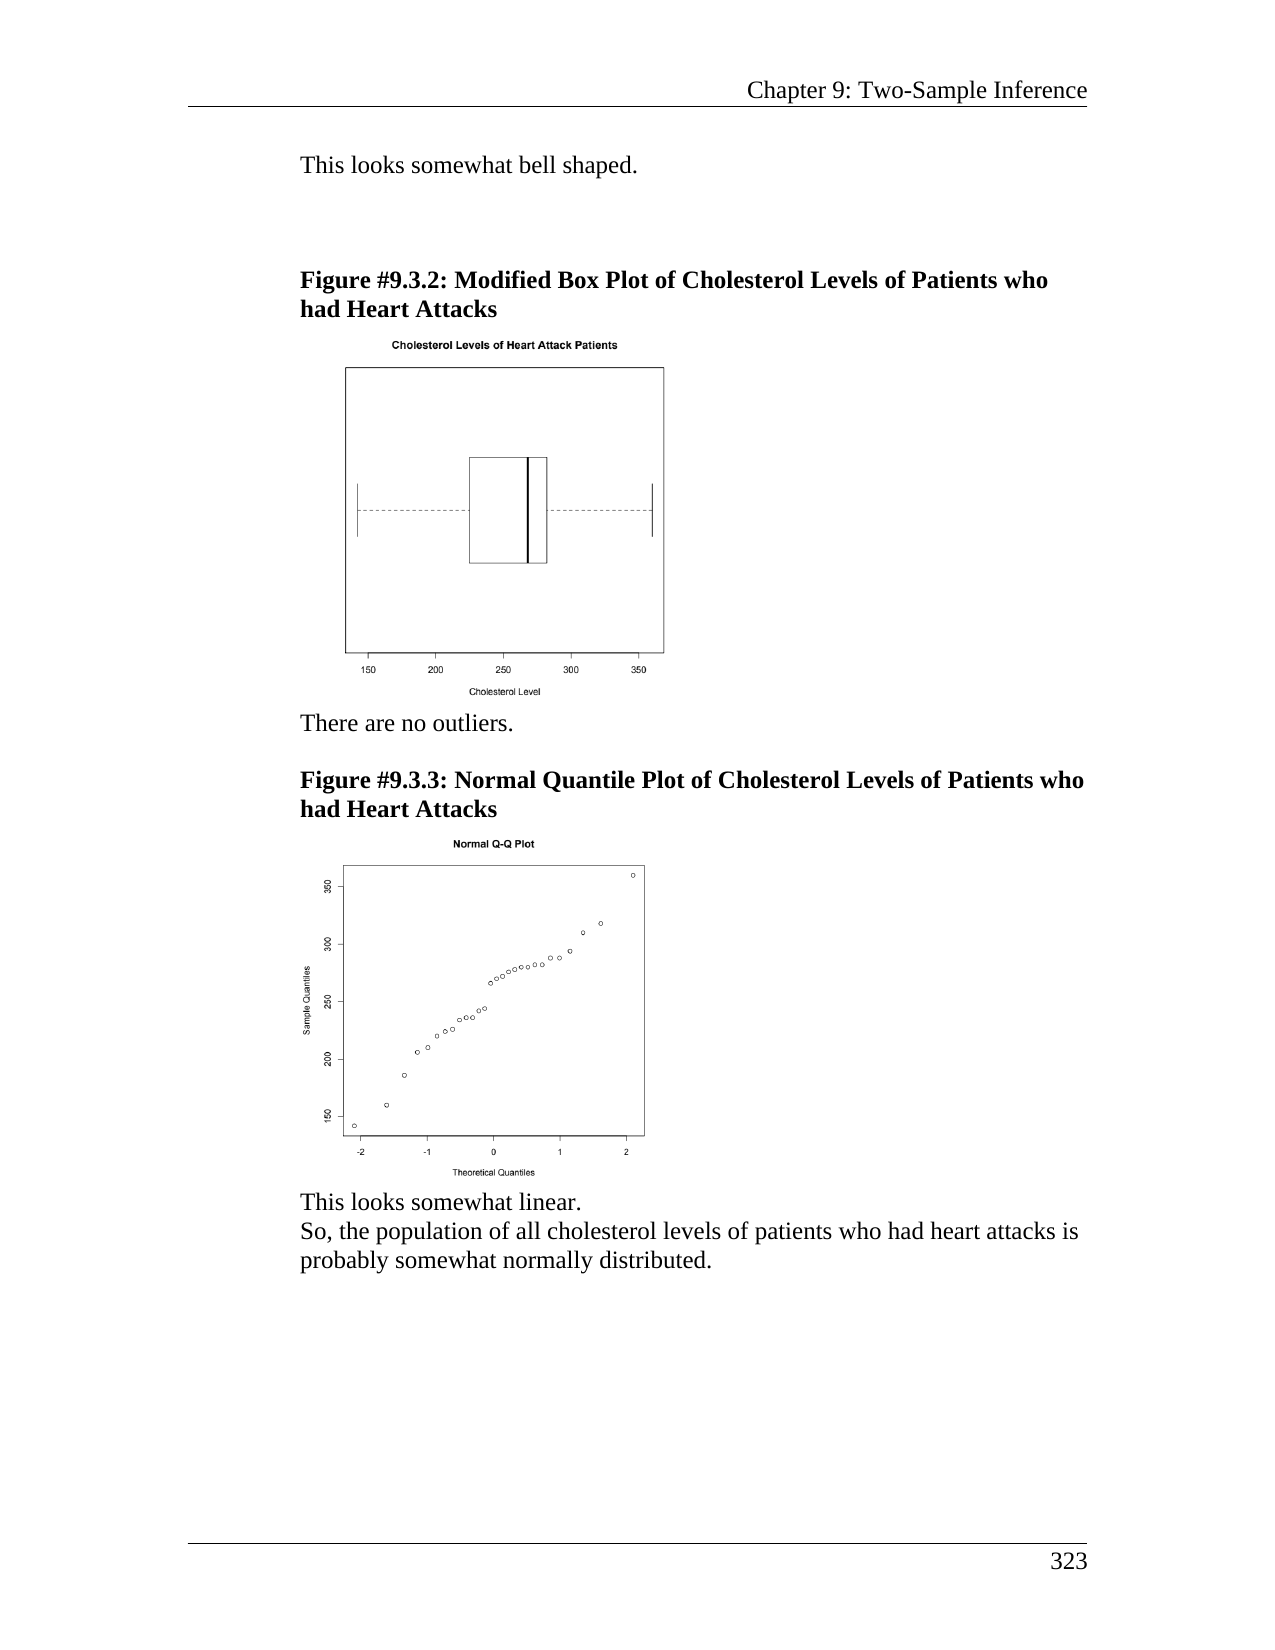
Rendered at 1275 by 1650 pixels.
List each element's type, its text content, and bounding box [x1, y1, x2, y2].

list Figure #9.3.3: Normal Quantile Plot of Cholesterol Levels of Patients who had Heart Attacks [300, 765, 1087, 823]
list This looks somewhat linear. [300, 1187, 1087, 1216]
list Figure #9.3.2: Modified Box Plot of Cholesterol Levels of Patients who had Heart Attacks [300, 265, 1087, 322]
list There are no outliers. [300, 708, 1087, 737]
list So, the population of all cholesterol levels of patients who had heart attacks is probably somewhat normally distributed. [300, 1216, 1087, 1274]
list This looks somewhat bell shaped. [300, 150, 1087, 179]
